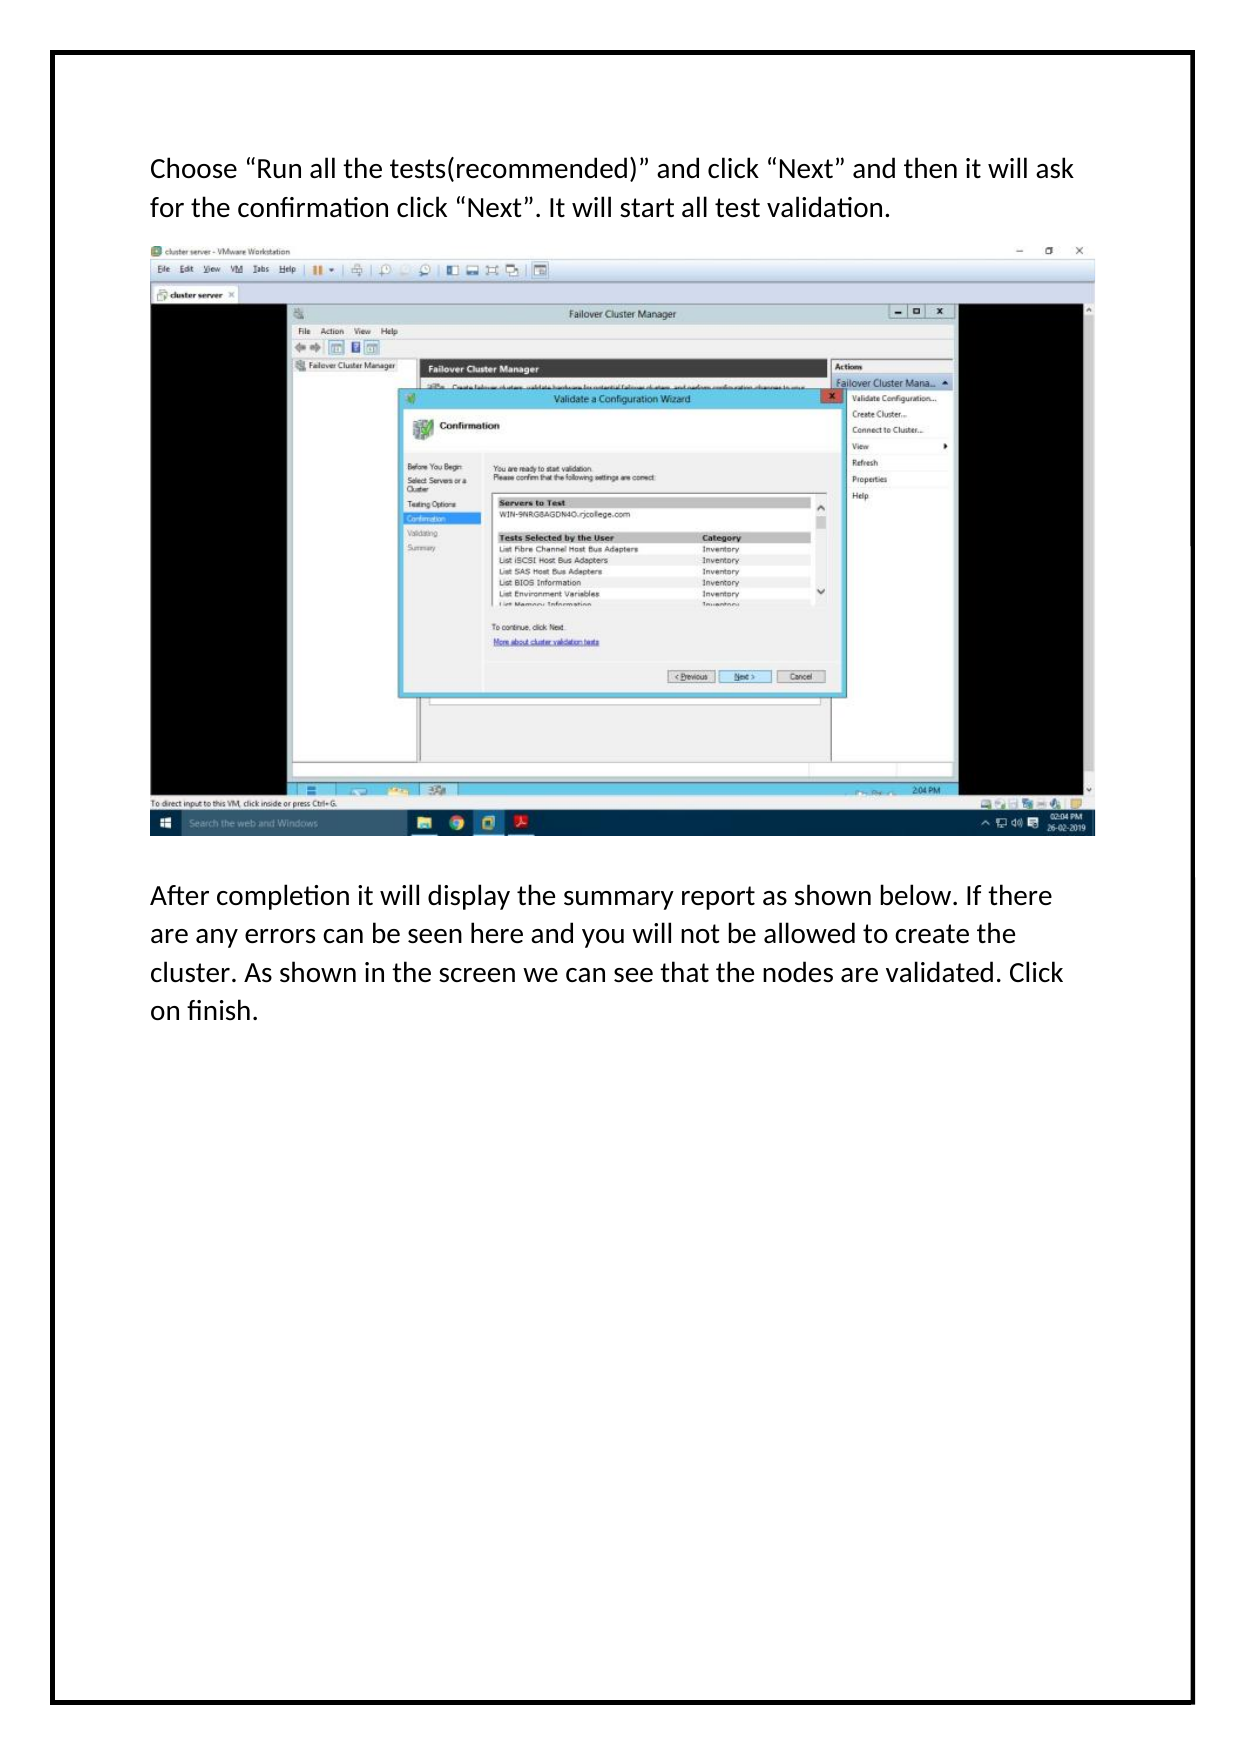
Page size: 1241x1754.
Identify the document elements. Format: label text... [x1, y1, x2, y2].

picture [150, 246, 1096, 836]
subtitle Choose “Run all the tests(recommended)” and click “Next” and then it will ask for the confirmation click “Next”. It will start all test validation. [150, 150, 1076, 225]
text After completion it will display the summary report as shown below. If there are any errors can be seen here and you will not be allowed to create the cluster. As shown in the screen we can see that the nodes are validated. Click on finish. [150, 877, 1082, 1028]
